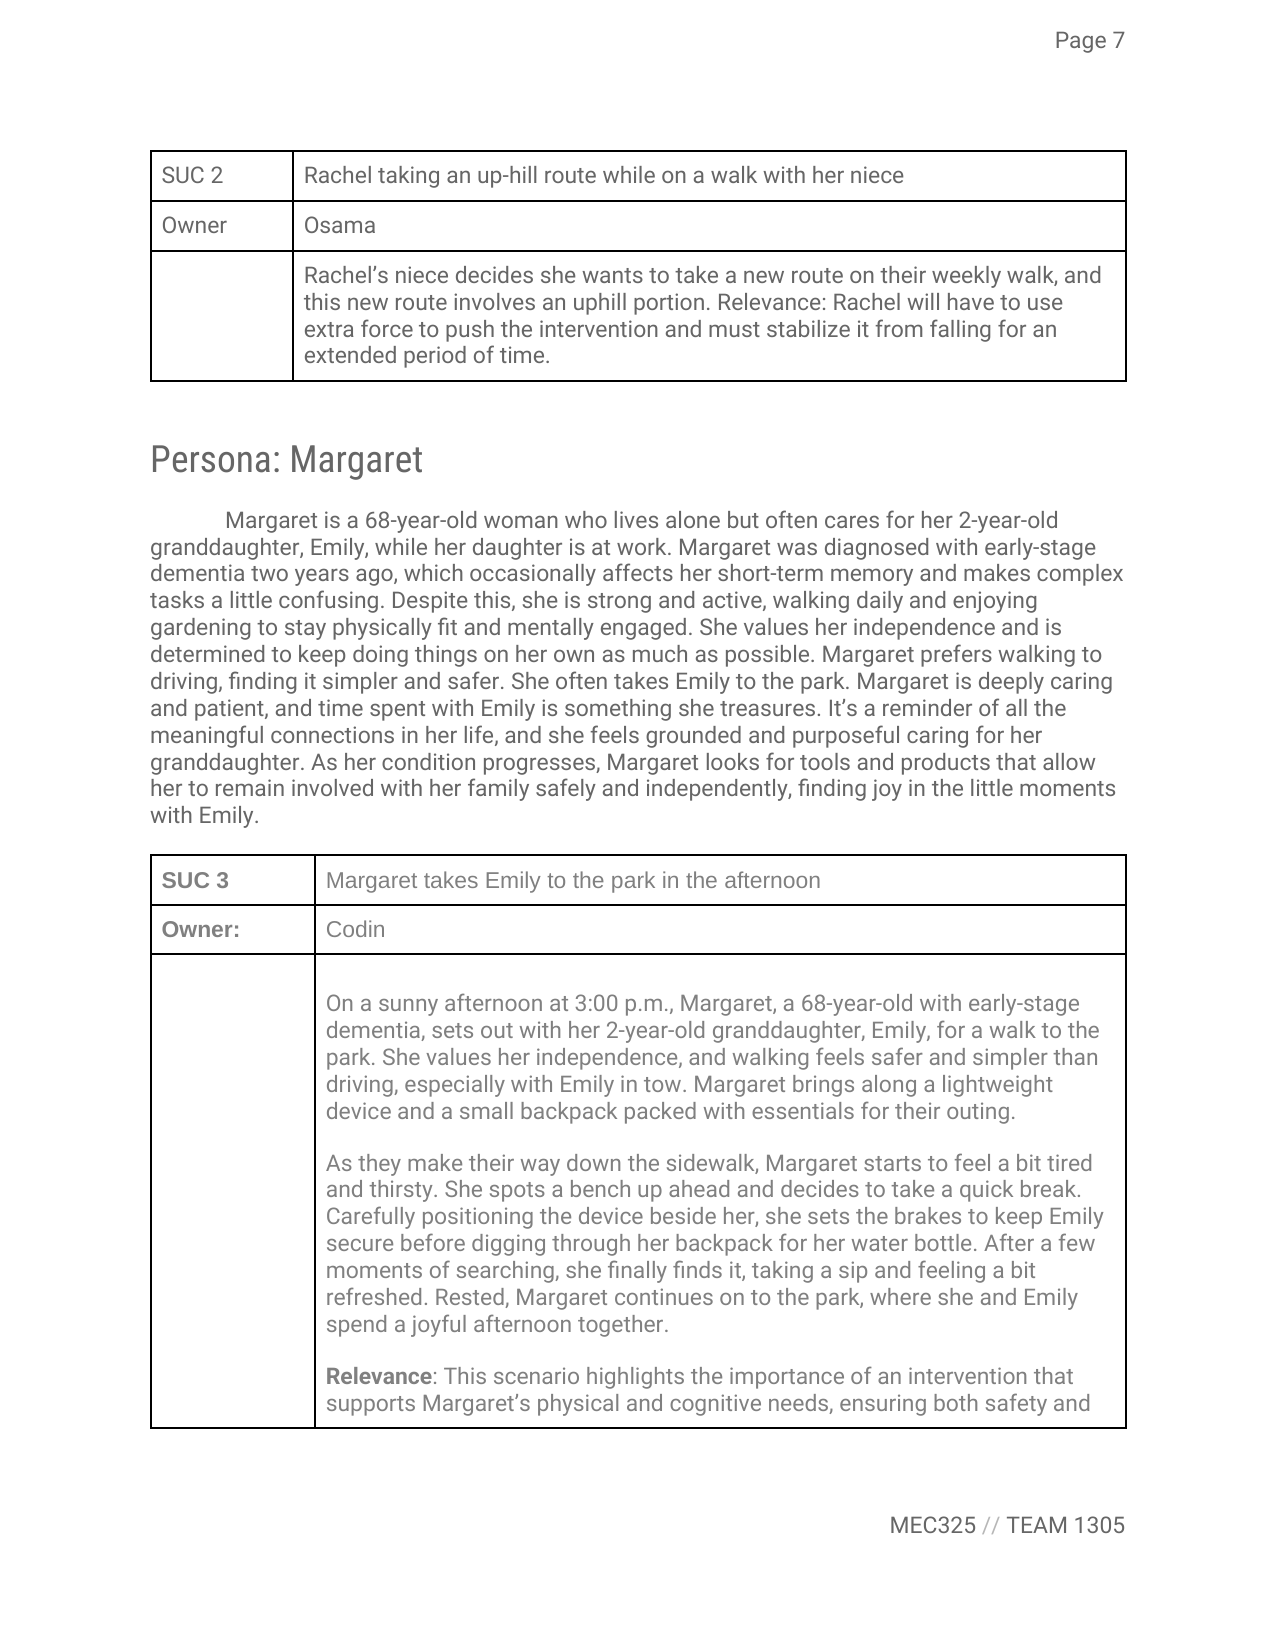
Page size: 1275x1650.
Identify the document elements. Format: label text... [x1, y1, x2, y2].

table_cell Owner: [152, 906, 314, 953]
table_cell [316, 955, 1125, 1427]
table_cell Codin [316, 906, 1125, 953]
table_cell Rachel’s niece decides she wants to take a new route on their weekly walk, and this new route involves an uphill portion. Relevance: Rachel will have to use extra force to push the intervention and must stabilize it from falling for an extended period of time. [294, 252, 1125, 380]
table_cell [152, 252, 292, 380]
table_cell Osama [294, 202, 1125, 249]
table_header SUC 3 [152, 856, 314, 904]
table_header Rachel taking an up-hill route while on a walk with her niece [294, 152, 1125, 200]
table_header Margaret takes Emily to the park in the afternoon [316, 856, 1125, 904]
text Margaret is a 68-year-old woman who lives alone but often cares for her 2-year-old granddaughter, Emily, while her daughter is at work. Margaret was diagnosed with early-stage dementia two years ago, which occasionally affects her short-term memory and makes complex tasks a little confusing. Despite this, she is strong and active, walking daily and enjoying gardening to stay physically fit and mentally engaged. She values her independence and is determined to keep doing things on her own as much as possible. Margaret prefers walking to driving, finding it simpler and safer. She often takes Emily to the park. Margaret is deeply caring and patient, and time spent with Emily is something she treasures. It’s a reminder of all the meaningful connections in her life, and she feels grounded and purposeful caring for her granddaughter. As her condition progresses, Margaret looks for tools and products that allow her to remain involved with her family safely and independently, finding joy in the little moments with Emily. [150, 507, 1125, 829]
table_cell Owner [152, 202, 292, 249]
table_header SUC 2 [152, 152, 292, 200]
subtitle Persona: Margaret [150, 438, 1125, 482]
table_cell [152, 955, 314, 1427]
